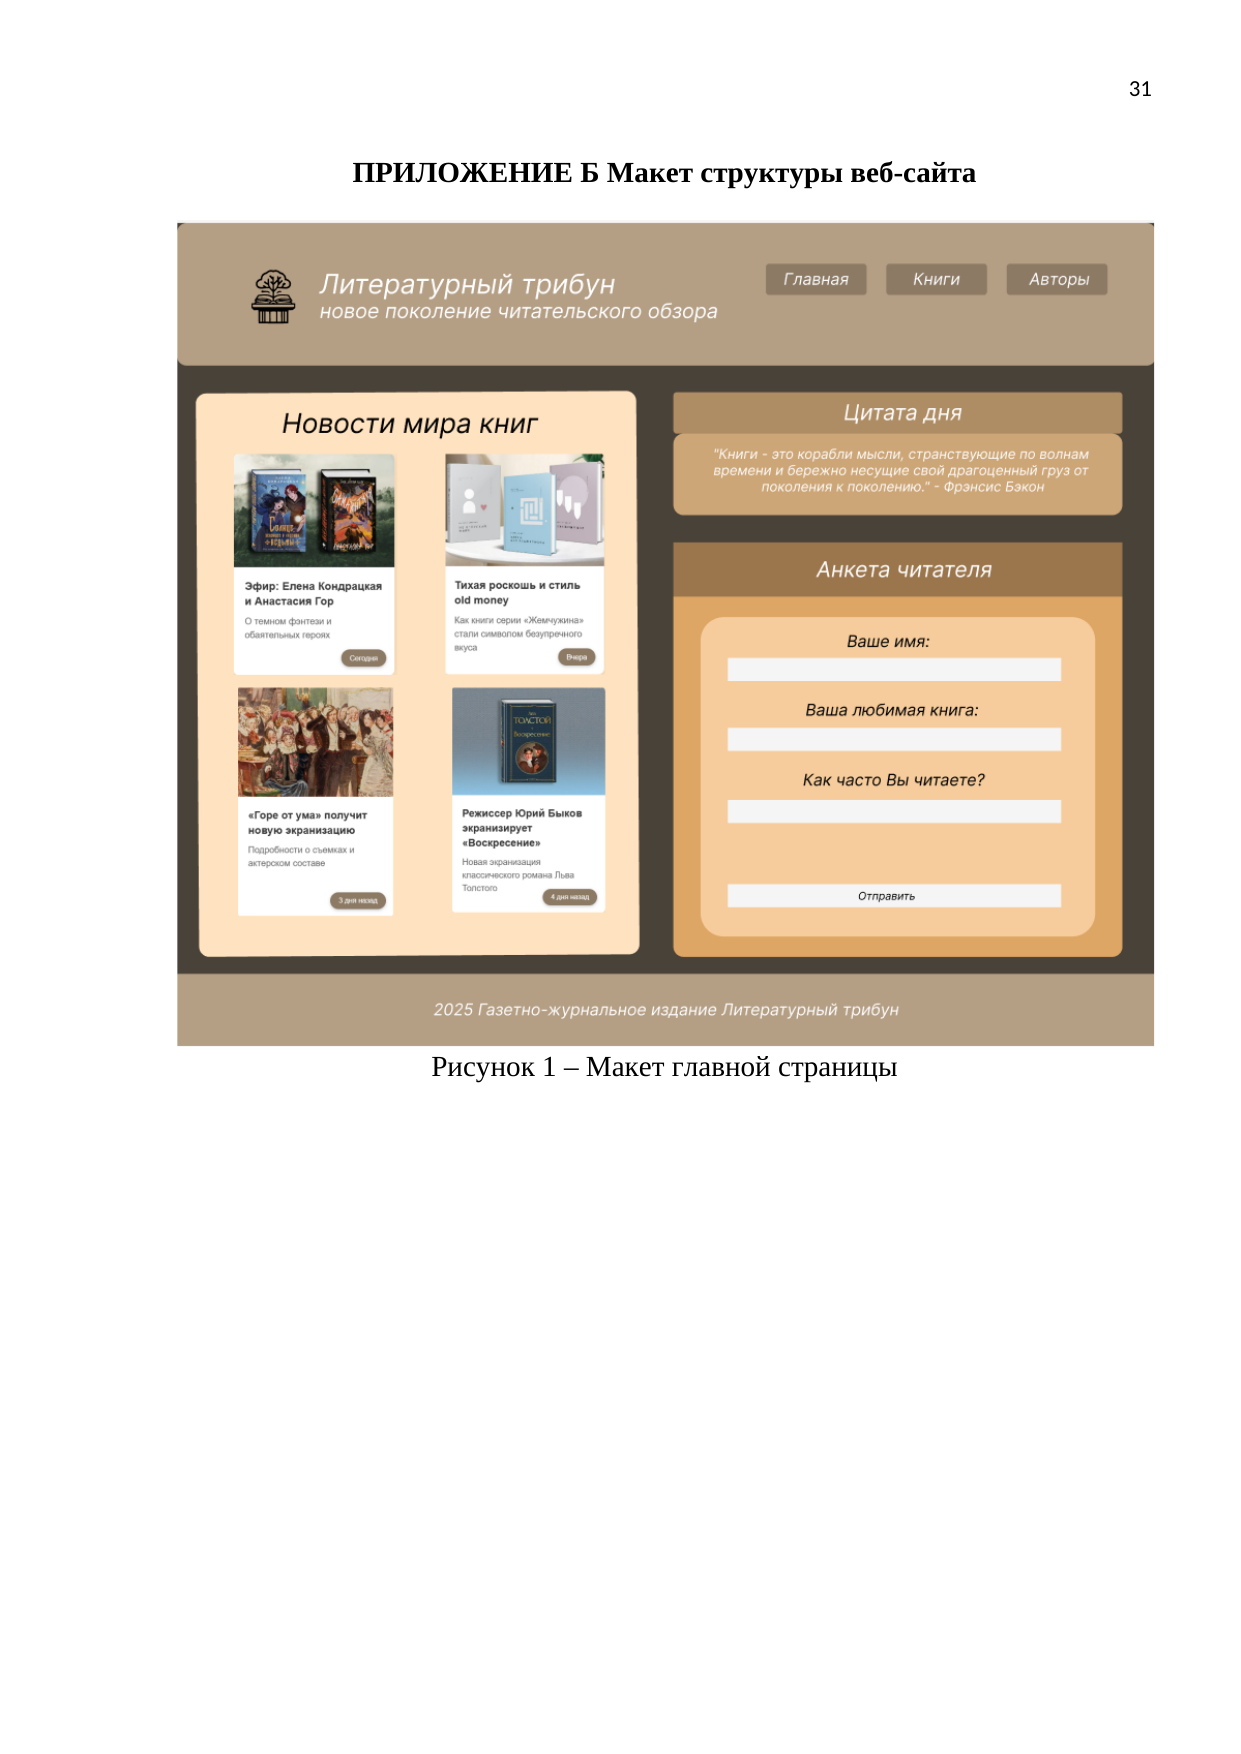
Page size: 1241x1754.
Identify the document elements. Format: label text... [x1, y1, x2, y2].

subtitle ПРИЛОЖЕНИЕ Б Макет структуры веб-сайта [177, 155, 1152, 188]
text Рисунок 1 – Макет главной страницы [177, 1049, 1152, 1083]
picture [177, 220, 1155, 1047]
